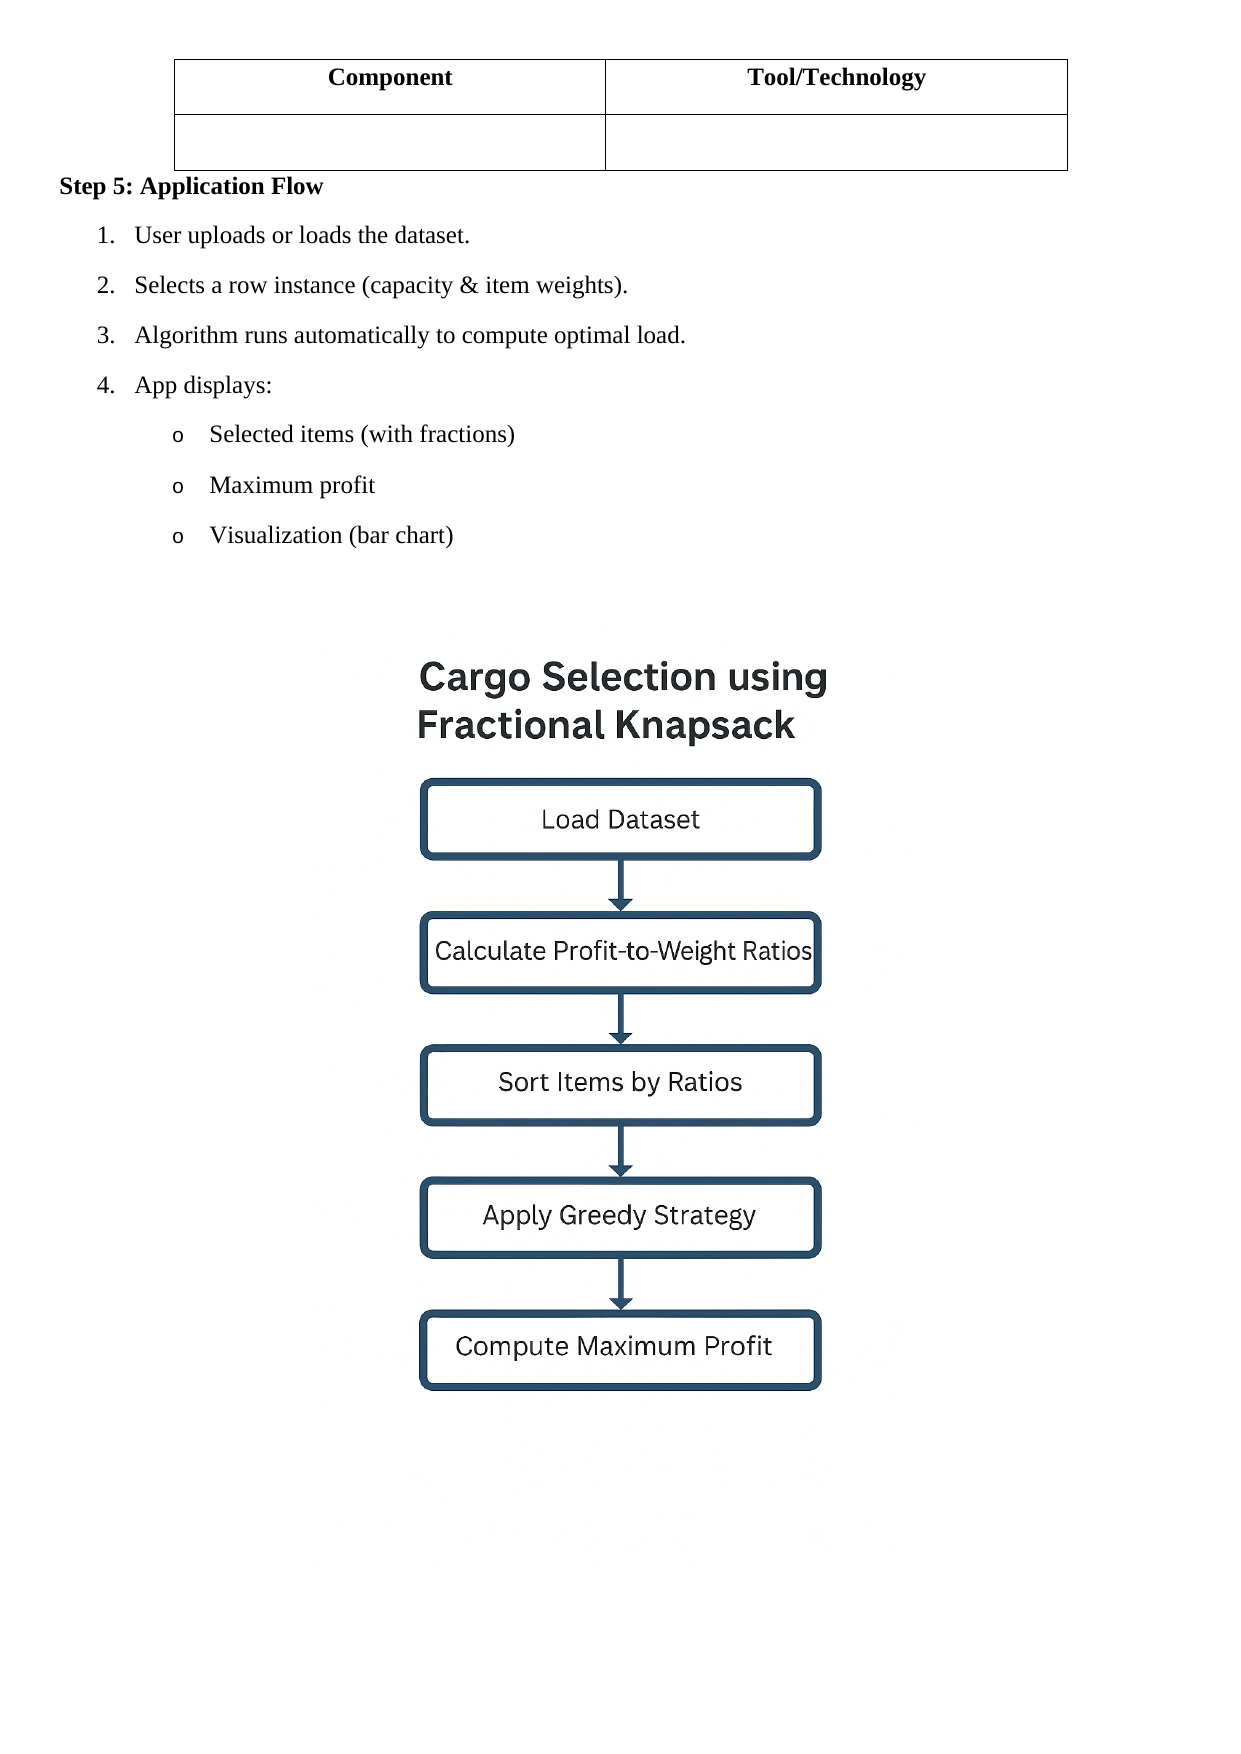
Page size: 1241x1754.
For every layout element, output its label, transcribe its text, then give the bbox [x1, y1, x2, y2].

table_header Component [175, 60, 605, 114]
list User uploads or loads the dataset. [97, 221, 1181, 249]
list Algorithm runs automatically to compute optimal load. [97, 320, 1181, 349]
list App displays: [97, 370, 1181, 398]
text Step 5: Application Flow [59, 171, 1181, 200]
table_cell [606, 115, 1067, 170]
table_header Tool/Technology [606, 60, 1067, 114]
table_cell [175, 115, 605, 170]
picture [306, 626, 935, 1570]
list Selected items (with fractions) [172, 419, 1181, 449]
list Selects a row instance (capacity & item weights). [97, 270, 1181, 299]
list Maximum profit [172, 470, 1181, 499]
list Visualization (bar chart) [172, 521, 1181, 550]
